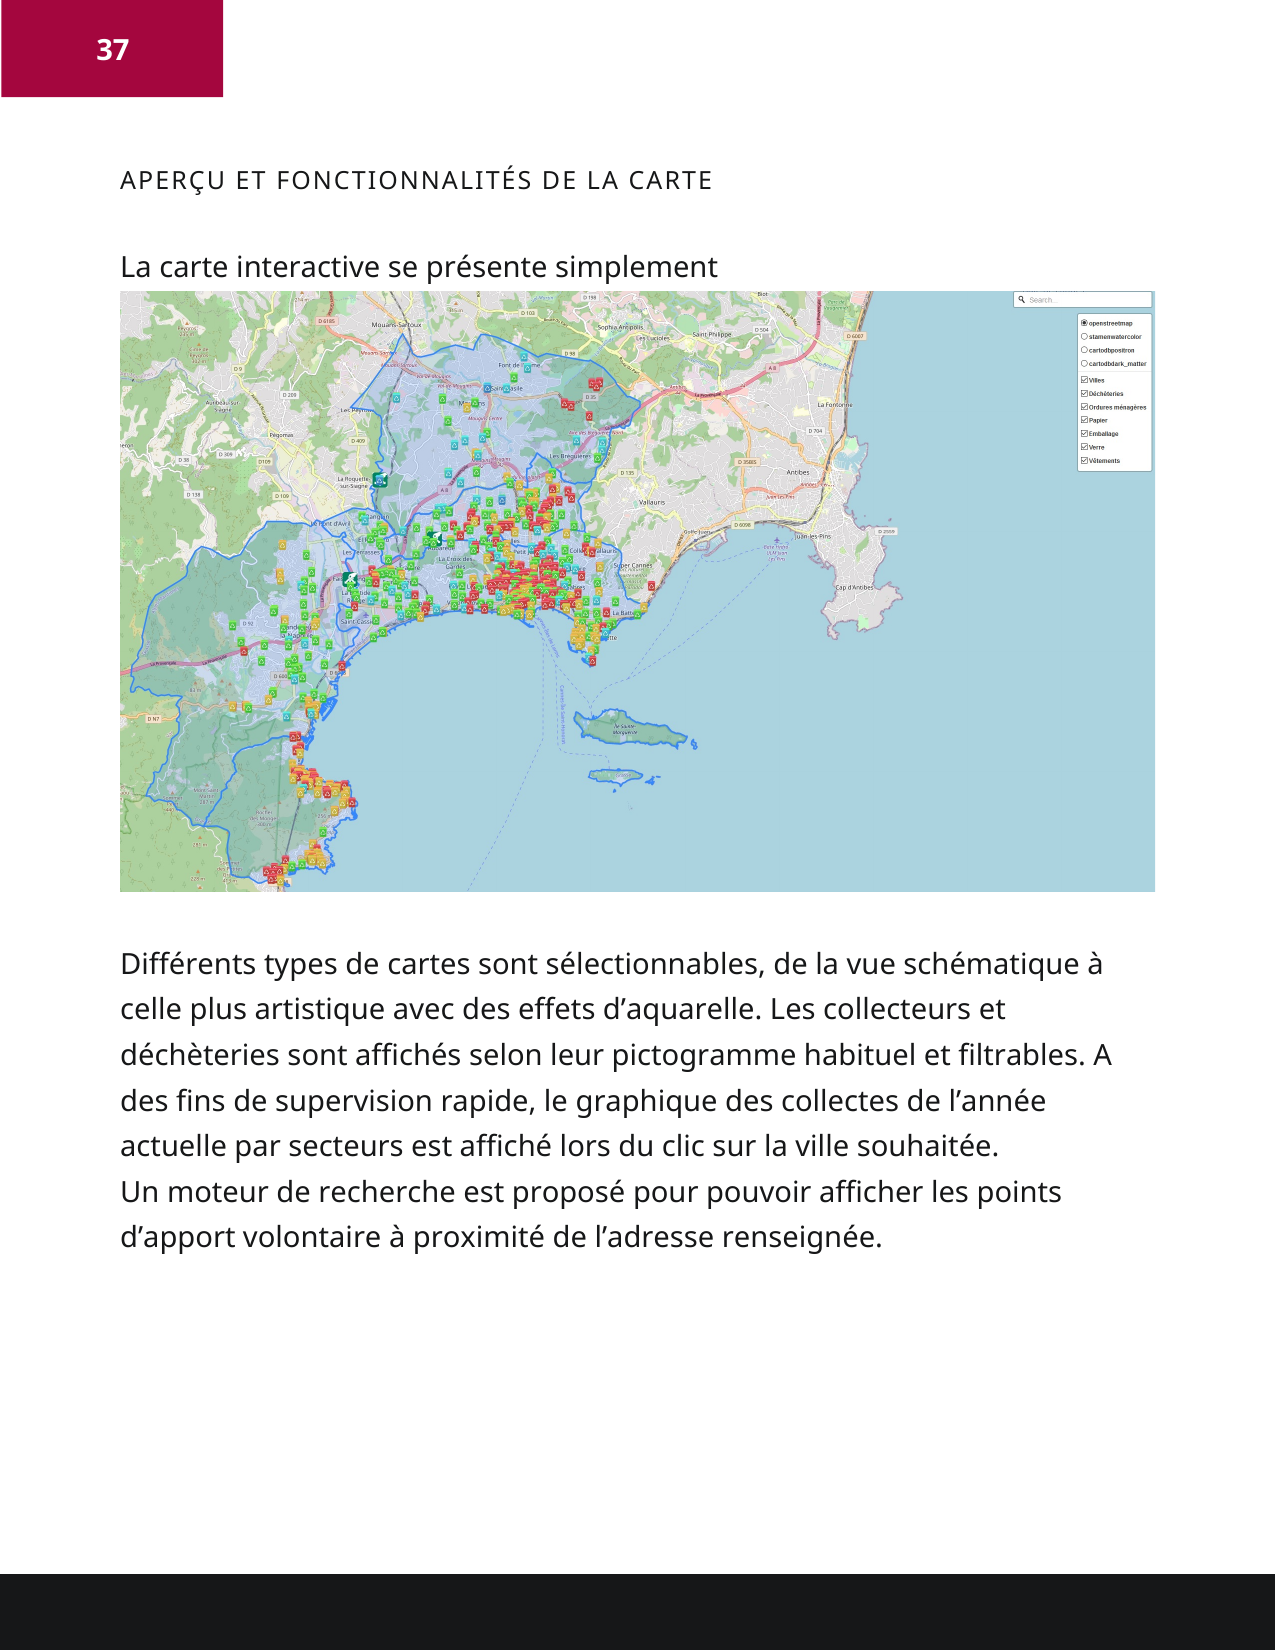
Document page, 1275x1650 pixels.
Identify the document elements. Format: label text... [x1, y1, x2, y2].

text Un moteur de recherche est proposé pour pouvoir afficher les points d’apport volontaire à proximité de l’adresse renseignée. [120, 1171, 1155, 1256]
picture [120, 291, 1155, 892]
text Différents types de cartes sont sélectionnables, de la vue schématique à celle plus artistique avec des effets d’aquarelle. Les collecteurs et déchèteries sont affichés selon leur pictogramme habituel et filtrables. A des fins de supervision rapide, le graphique des collectes de l’année actuelle par secteurs est affiché lors du clic sur la ville souhaitée. [120, 943, 1155, 1165]
text La carte interactive se présente simplement [120, 246, 1155, 286]
subtitle Aperçu et fonctionnalités de la carte [120, 162, 1155, 196]
